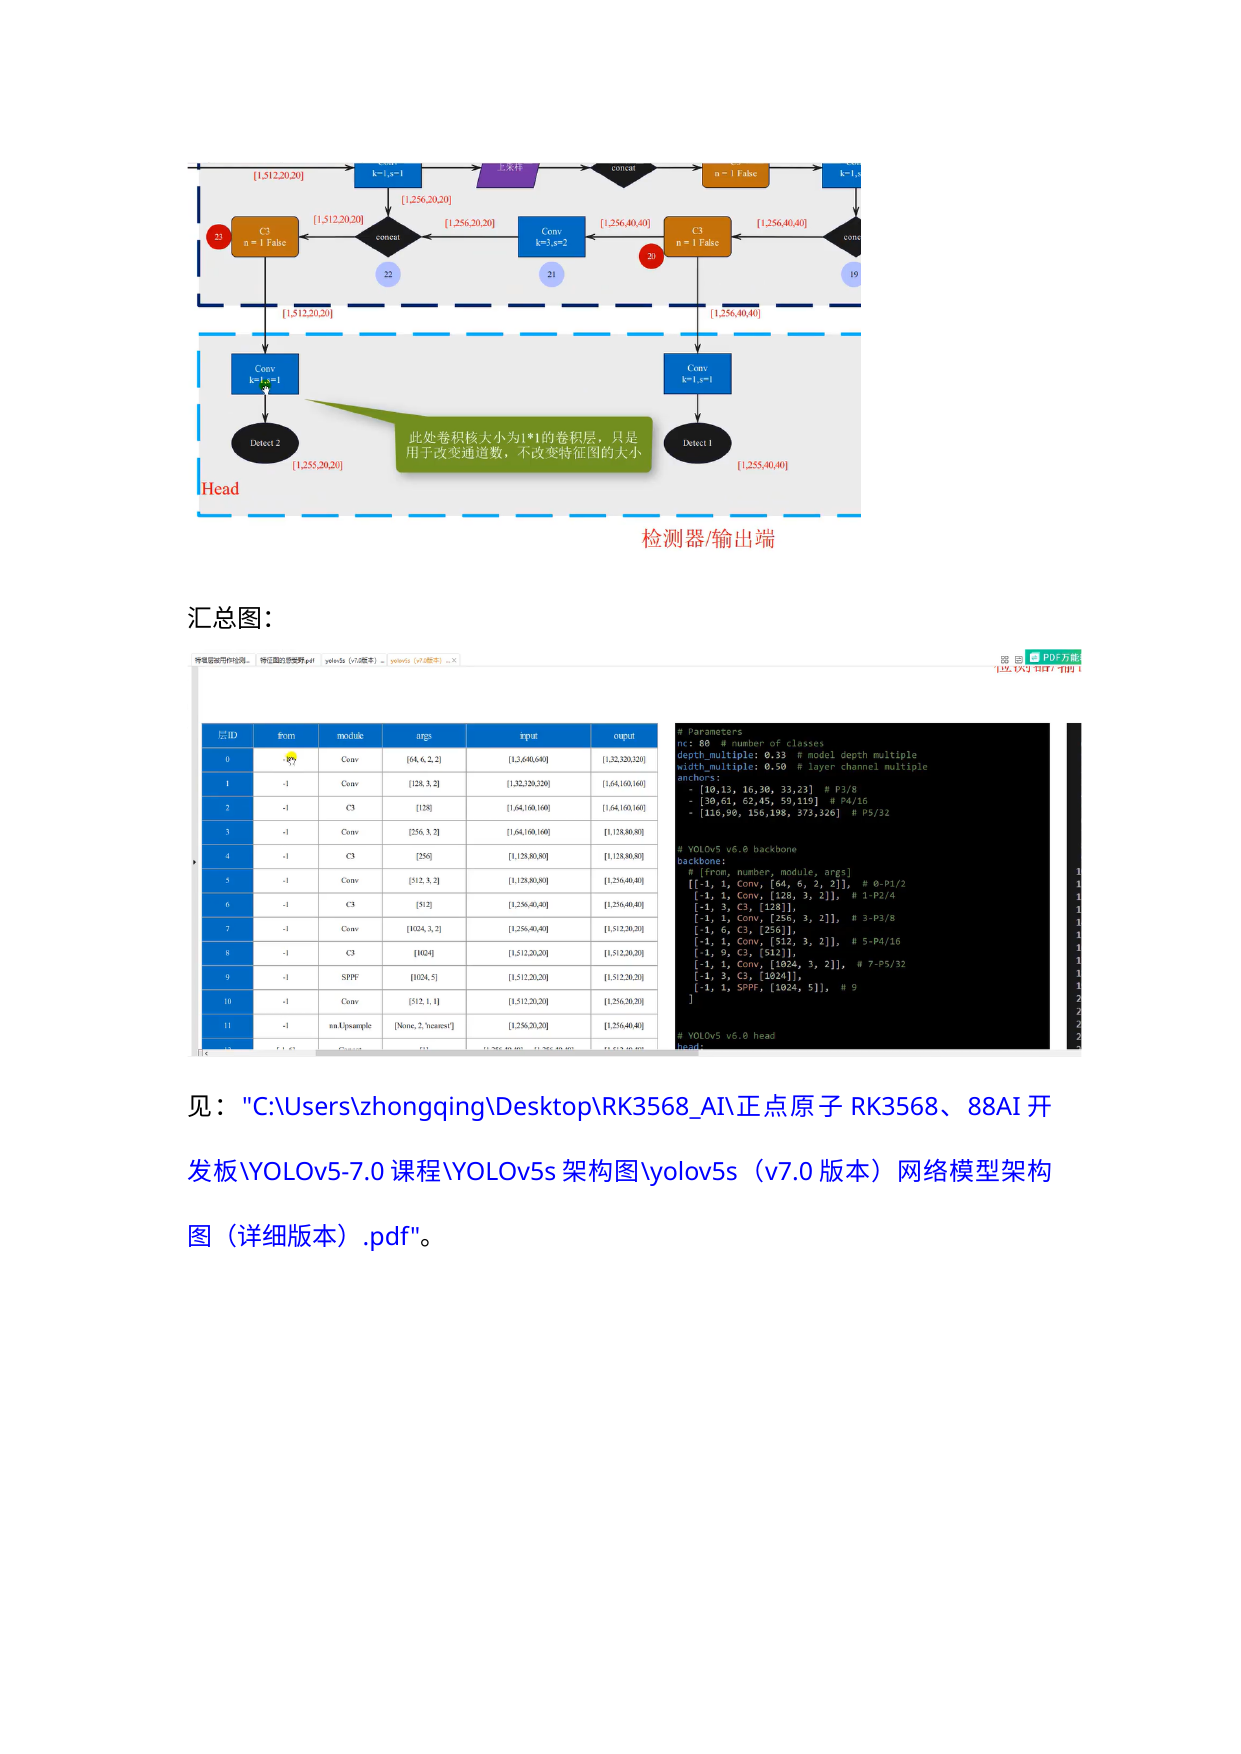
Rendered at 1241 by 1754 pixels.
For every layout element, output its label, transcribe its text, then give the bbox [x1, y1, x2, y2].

text 汇总图： [187, 584, 1053, 649]
text 见："C:\Users\zhongqing\Desktop\RK3568_AI\正点原子RK3568、88AI开发板\YOLOv5-7.0课程\YOLOv5s架构图\yolov5s（v7.0版本）网络模型架构图（详细版本）.pdf"。 [187, 1072, 1053, 1267]
picture [187, 162, 861, 580]
picture [187, 649, 1082, 1057]
